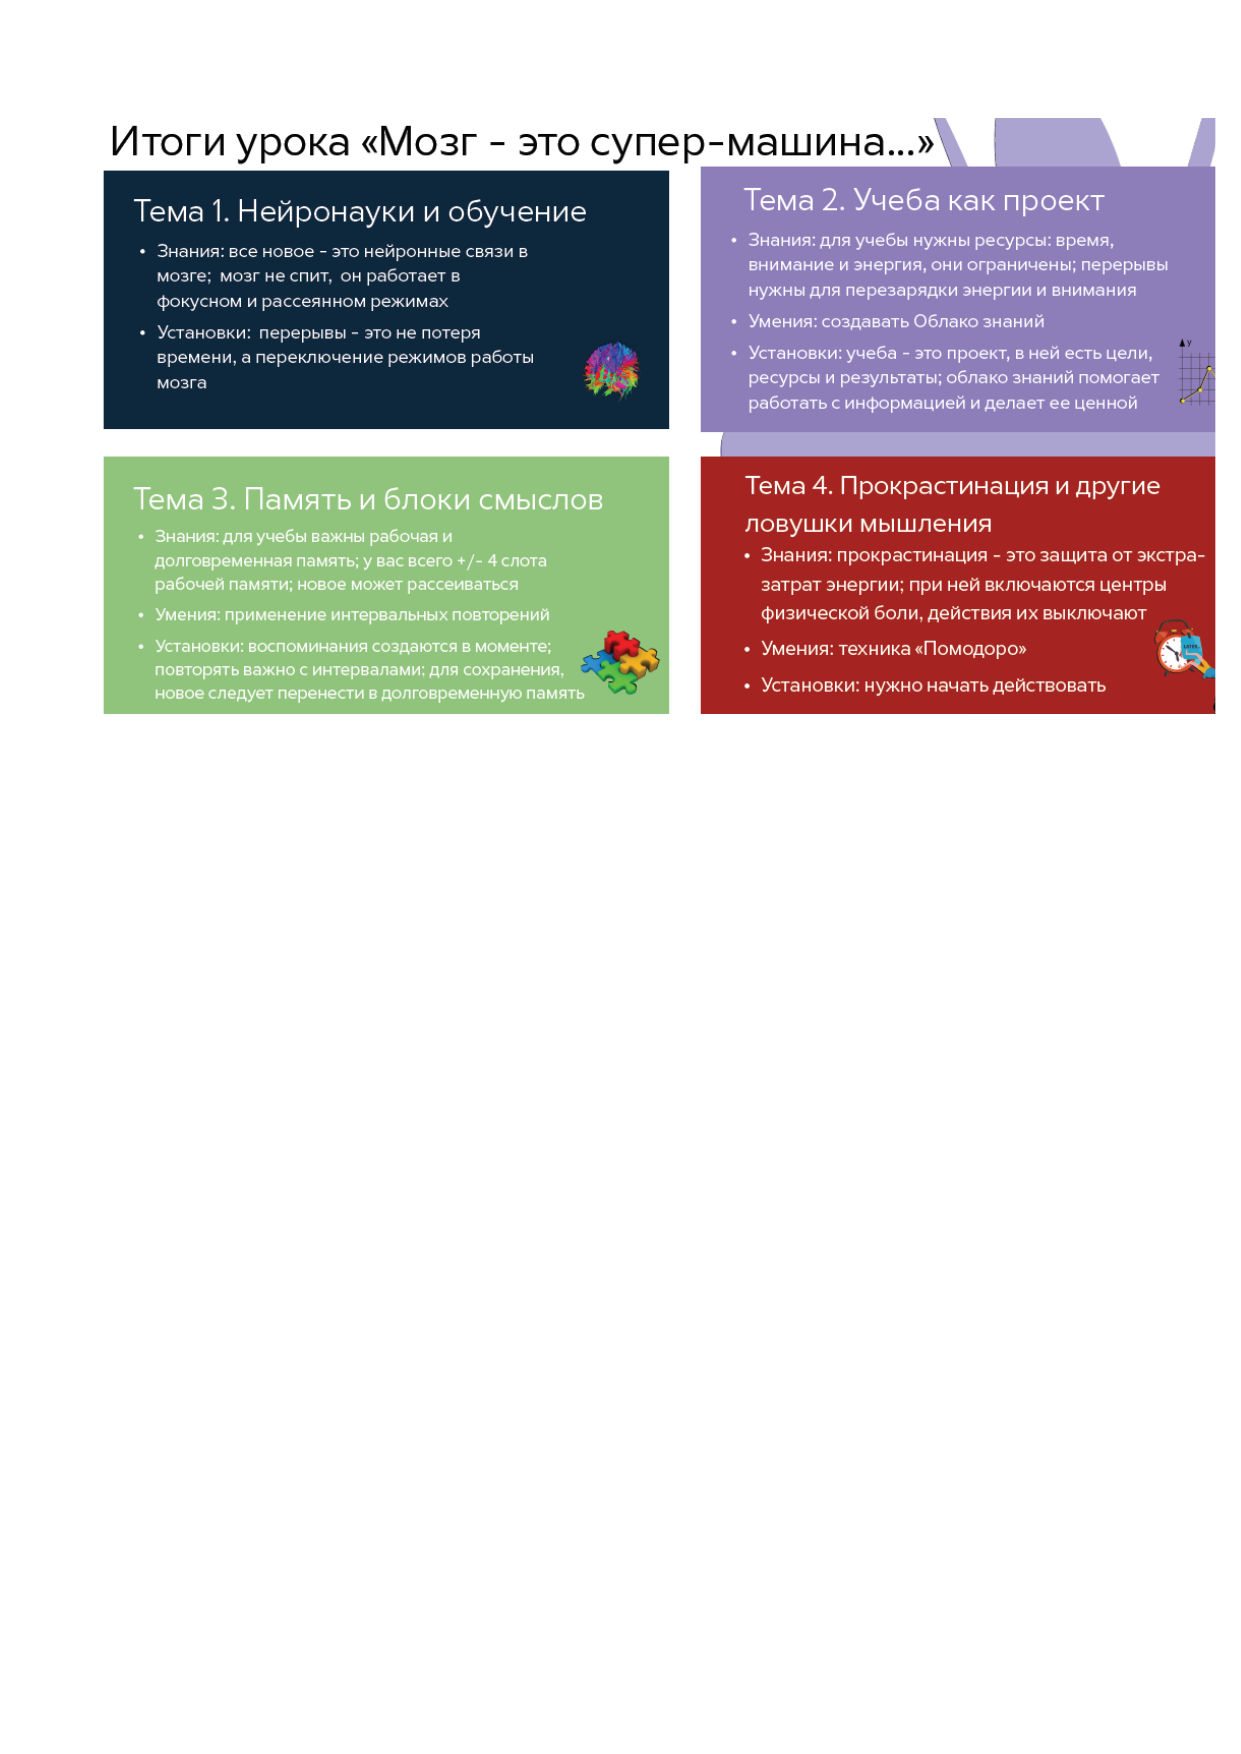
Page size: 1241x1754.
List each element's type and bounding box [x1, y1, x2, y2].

picture [103, 118, 1216, 714]
